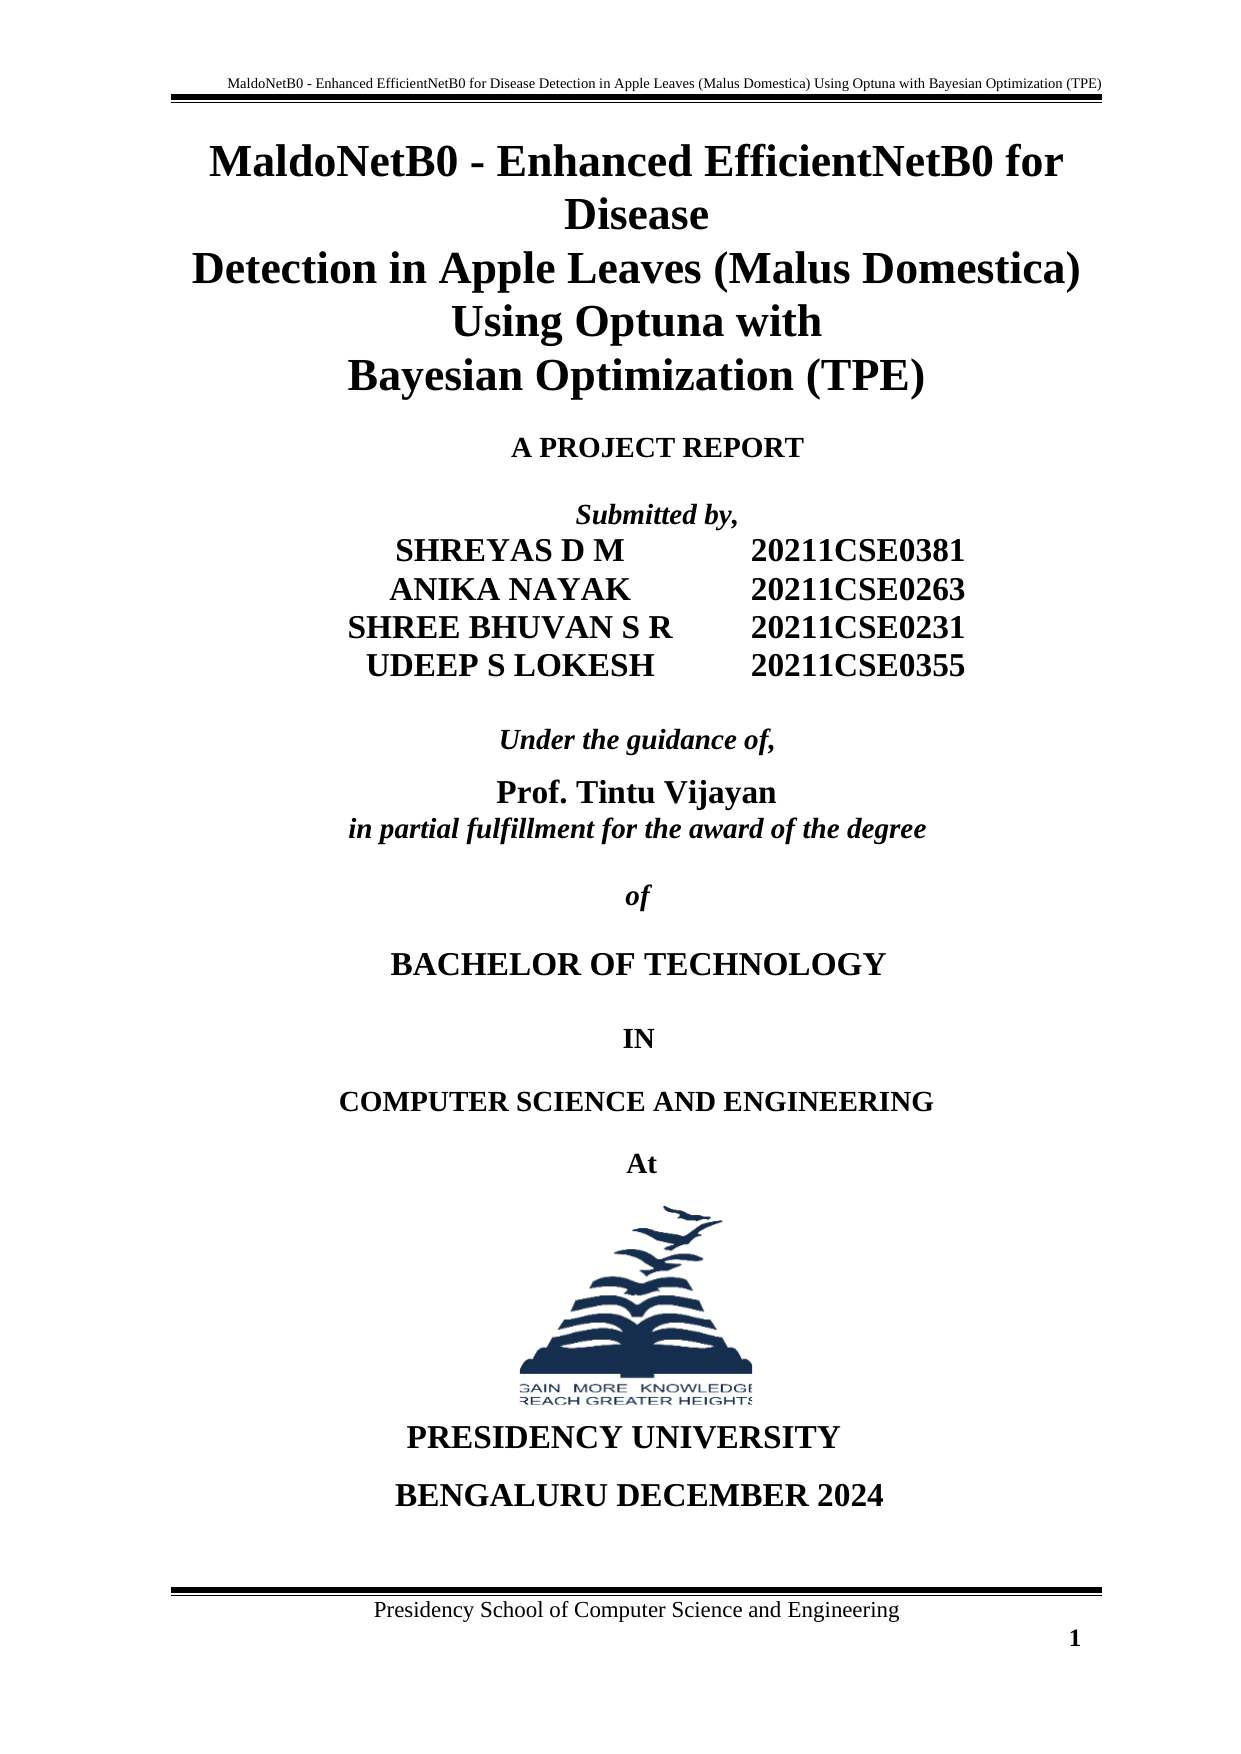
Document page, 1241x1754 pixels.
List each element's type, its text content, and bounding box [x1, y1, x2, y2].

text Submitted by, [212, 497, 1102, 530]
text MaldoNetB0 - Enhanced EfficientNetB0 for Disease [171, 134, 1102, 239]
text BENGALURU DECEMBER 2024 [203, 1475, 1076, 1513]
table_cell UDEEP S LOKESH [289, 645, 731, 684]
picture [517, 1205, 752, 1403]
table_cell ANIKA NAYAK [289, 569, 731, 607]
table_cell 20211CSE0231 [731, 607, 984, 645]
table_cell SHREE BHUVAN S R [289, 607, 731, 645]
text Bayesian Optimization (TPE) [171, 347, 1102, 400]
table_header 20211CSE0381 [731, 530, 984, 569]
text IN [175, 1021, 1102, 1055]
text BACHELOR OF TECHNOLOGY [175, 945, 1102, 983]
table_header SHREYAS D M [289, 530, 731, 569]
subtitle A PROJECT REPORT [212, 430, 1102, 463]
text in partial fulfillment for the award of the degree of [335, 811, 942, 911]
text PRESIDENCY UNIVERSITY [171, 1417, 1076, 1456]
table_cell 20211CSE0263 [731, 569, 984, 607]
text At [181, 1146, 1102, 1179]
text Detection in Apple Leaves (Malus Domestica) Using Optuna with [171, 241, 1102, 346]
text Prof. Tintu Vijayan [171, 772, 1102, 811]
table_cell 20211CSE0355 [731, 645, 984, 684]
subtitle Under the guidance of, [175, 722, 1102, 756]
text COMPUTER SCIENCE AND ENGINEERING [171, 1084, 1102, 1117]
